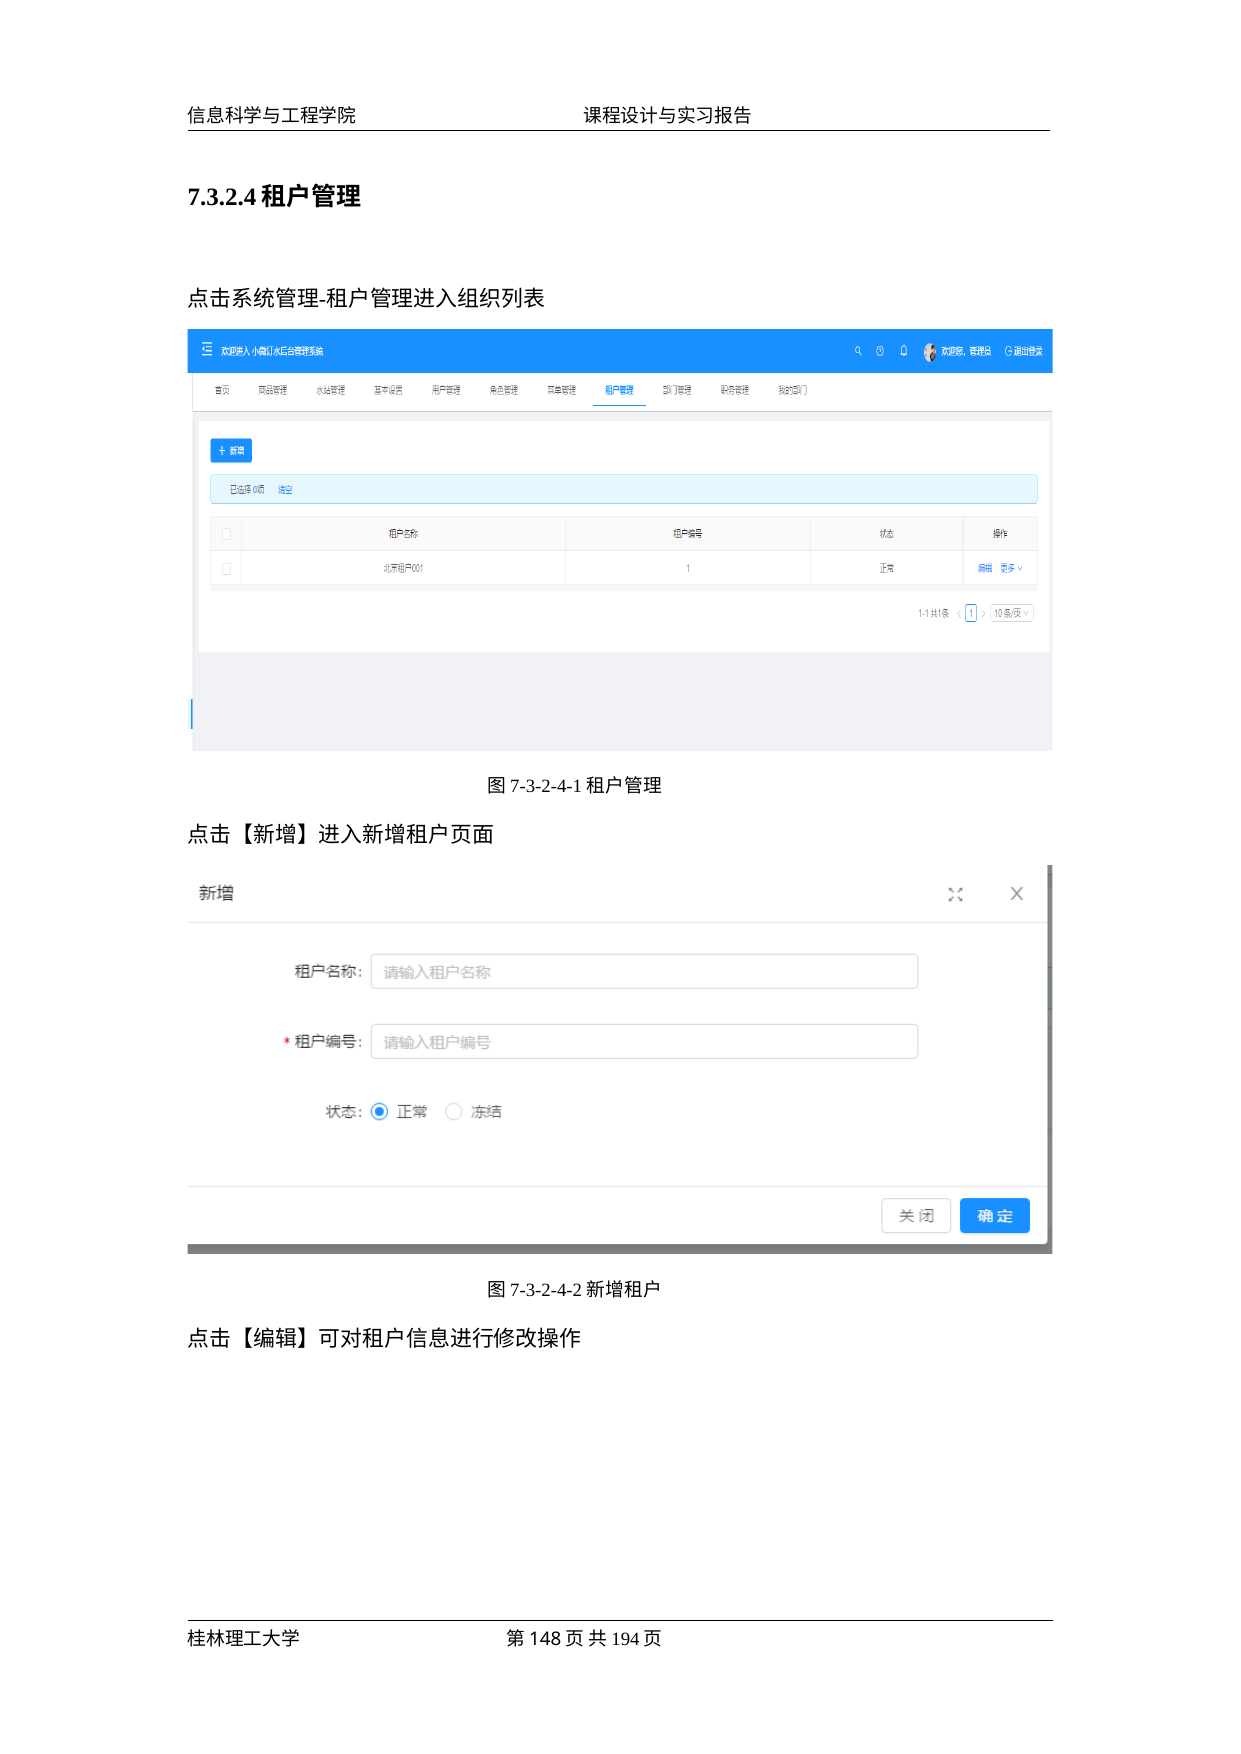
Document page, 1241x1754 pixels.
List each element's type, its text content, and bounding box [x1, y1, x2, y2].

text 点击【编辑】可对租户信息进行修改操作 [187, 1321, 1053, 1353]
picture [187, 865, 1053, 1254]
text 点击系统管理-租户管理进入组织列表 [187, 281, 1053, 313]
text 图7-3-2-4-2 新增租户 [187, 1272, 1053, 1304]
text 点击【新增】进入新增租户页面 [187, 817, 1053, 849]
picture [187, 329, 1053, 751]
text 图7-3-2-4-1 租户管理 [187, 768, 1053, 801]
subtitle 7.3.2.4租户管理 [187, 162, 1053, 227]
